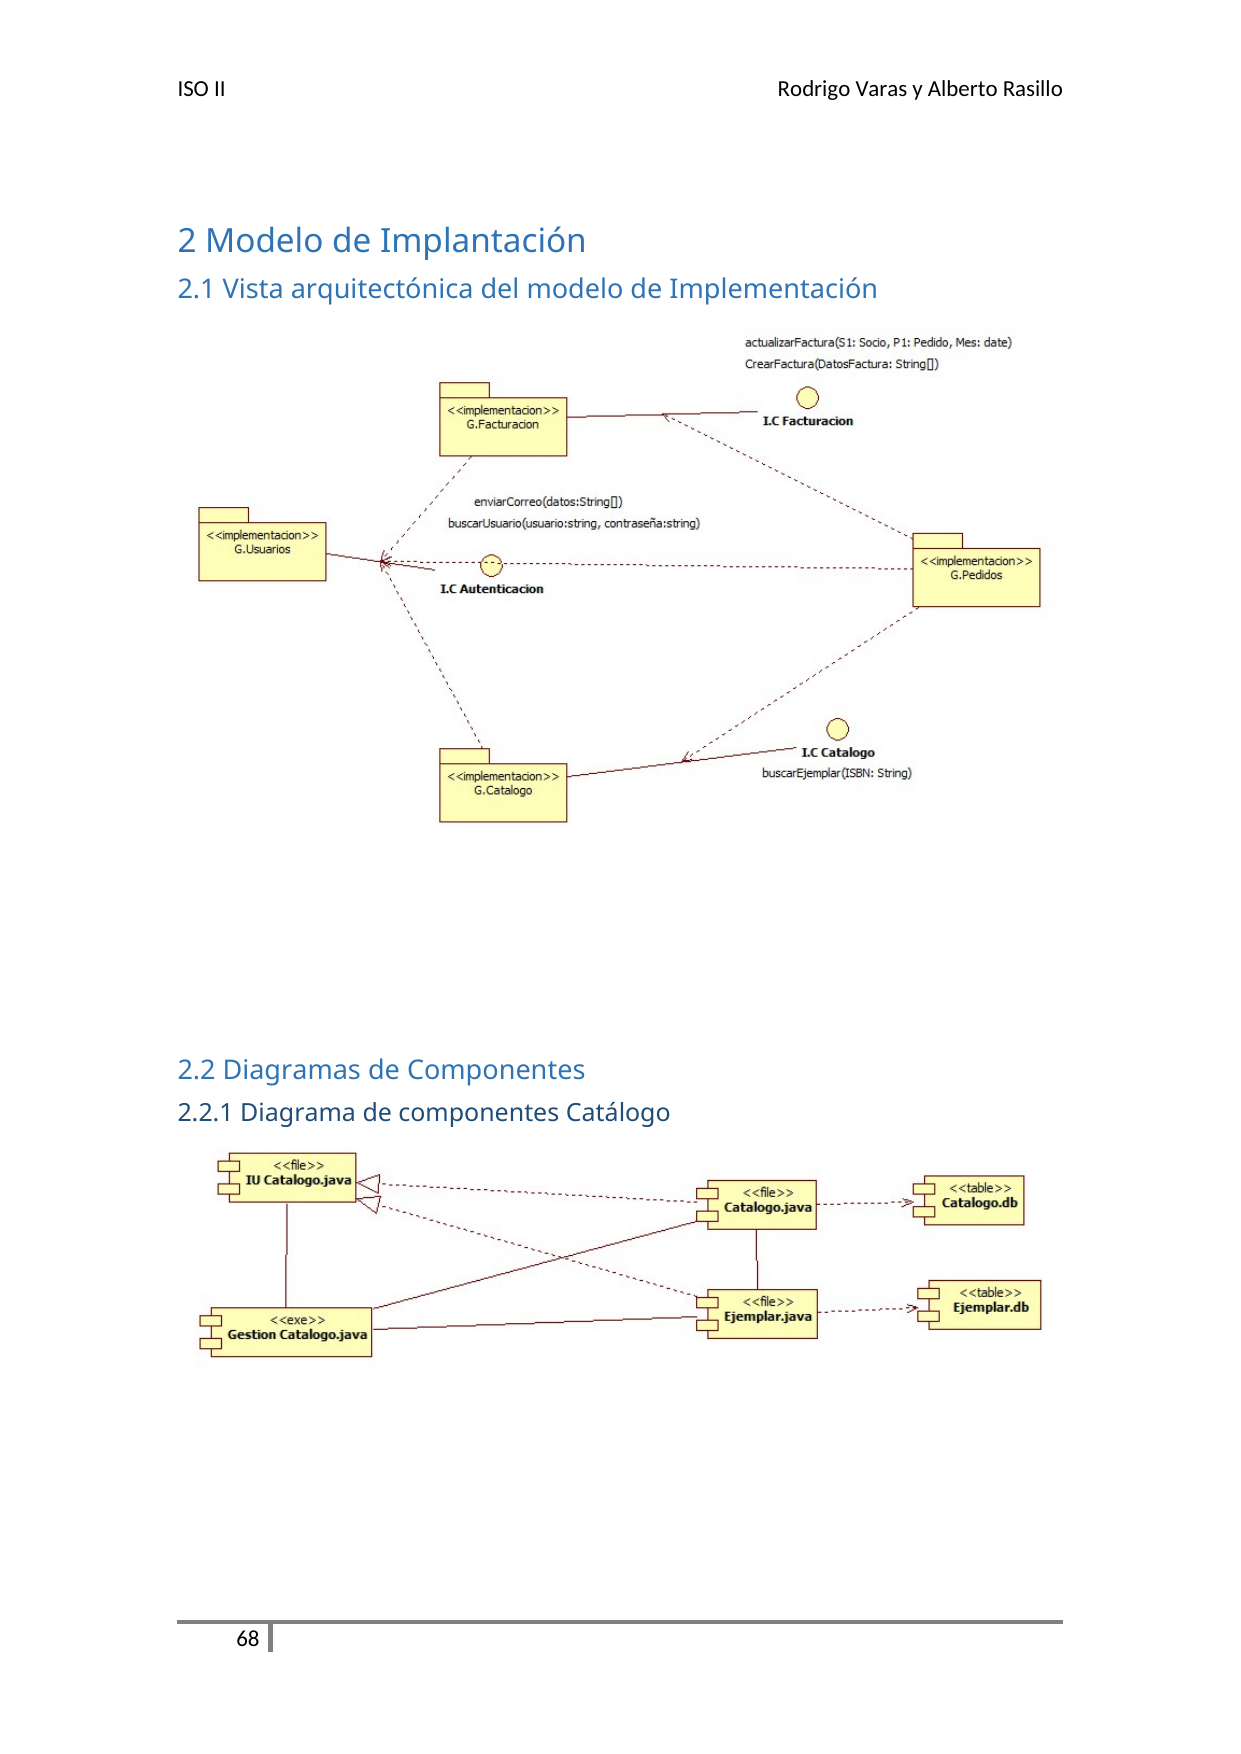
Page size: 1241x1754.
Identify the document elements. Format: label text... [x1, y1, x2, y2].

subtitle 2.2.1 Diagrama de componentes Catálogo [177, 1094, 1063, 1128]
subtitle 2.1 Vista arquitectónica del modelo de Implementación [177, 270, 1063, 307]
subtitle 2.2 Diagramas de Componentes [177, 1050, 1063, 1087]
picture [177, 309, 1062, 844]
picture [177, 1131, 1064, 1380]
subtitle 2 Modelo de Implantación [177, 217, 1063, 262]
